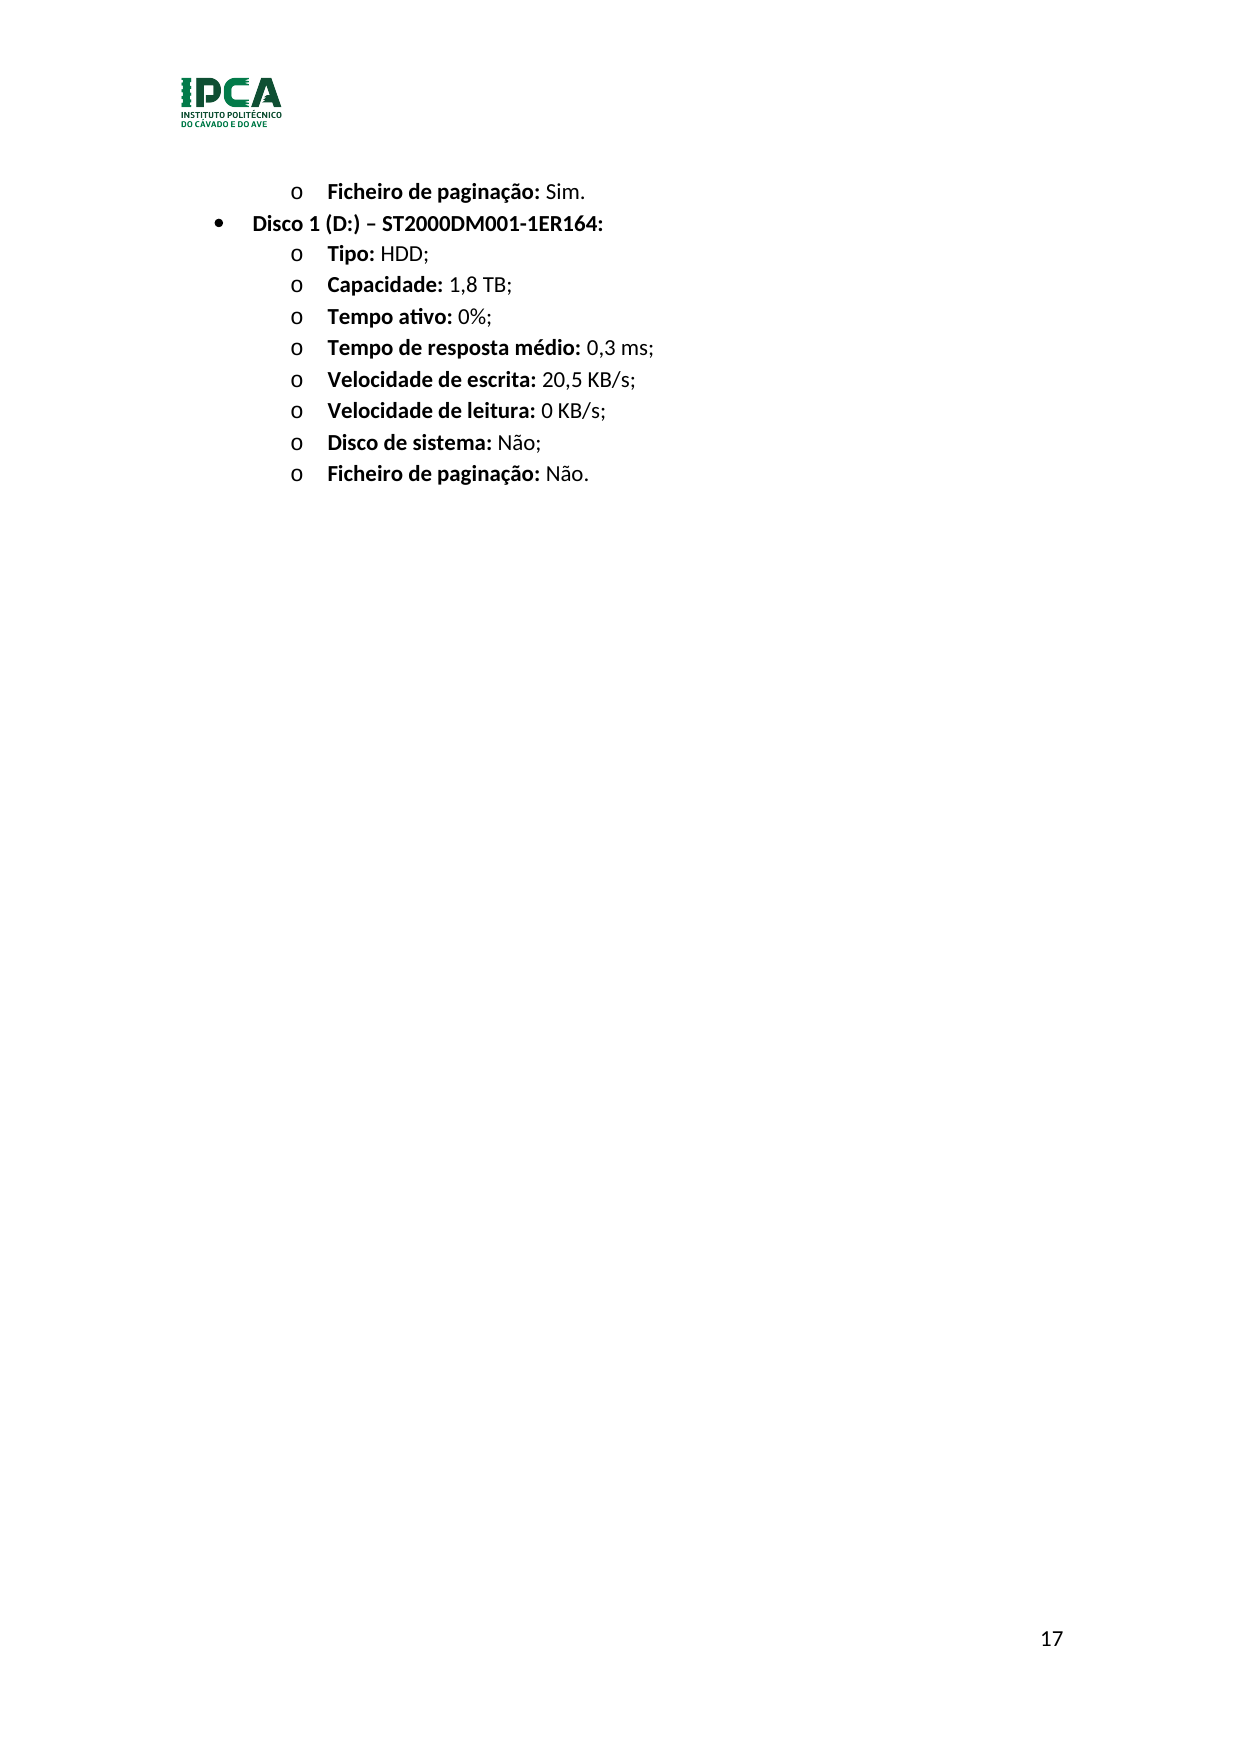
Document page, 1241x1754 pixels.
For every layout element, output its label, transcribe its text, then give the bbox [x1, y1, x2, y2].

list Tipo: HDD; [290, 239, 1063, 268]
list Ficheiro de paginação: Sim. [290, 177, 1063, 206]
list Tempo ativo: 0%; [290, 302, 1063, 331]
list Disco de sistema: Não; [290, 428, 1063, 457]
list Velocidade de leitura: 0 KB/s; [290, 396, 1063, 425]
list Velocidade de escrita: 20,5 KB/s; [290, 365, 1063, 394]
list Tempo de resposta médio: 0,3 ms; [290, 333, 1063, 362]
picture [177, 73, 285, 132]
list Capacidade: 1,8 TB; [290, 270, 1063, 299]
list Disco 1 (D:) – ST2000DM001-1ER164: [215, 209, 1063, 237]
list Ficheiro de paginação: Não. [290, 459, 1063, 488]
